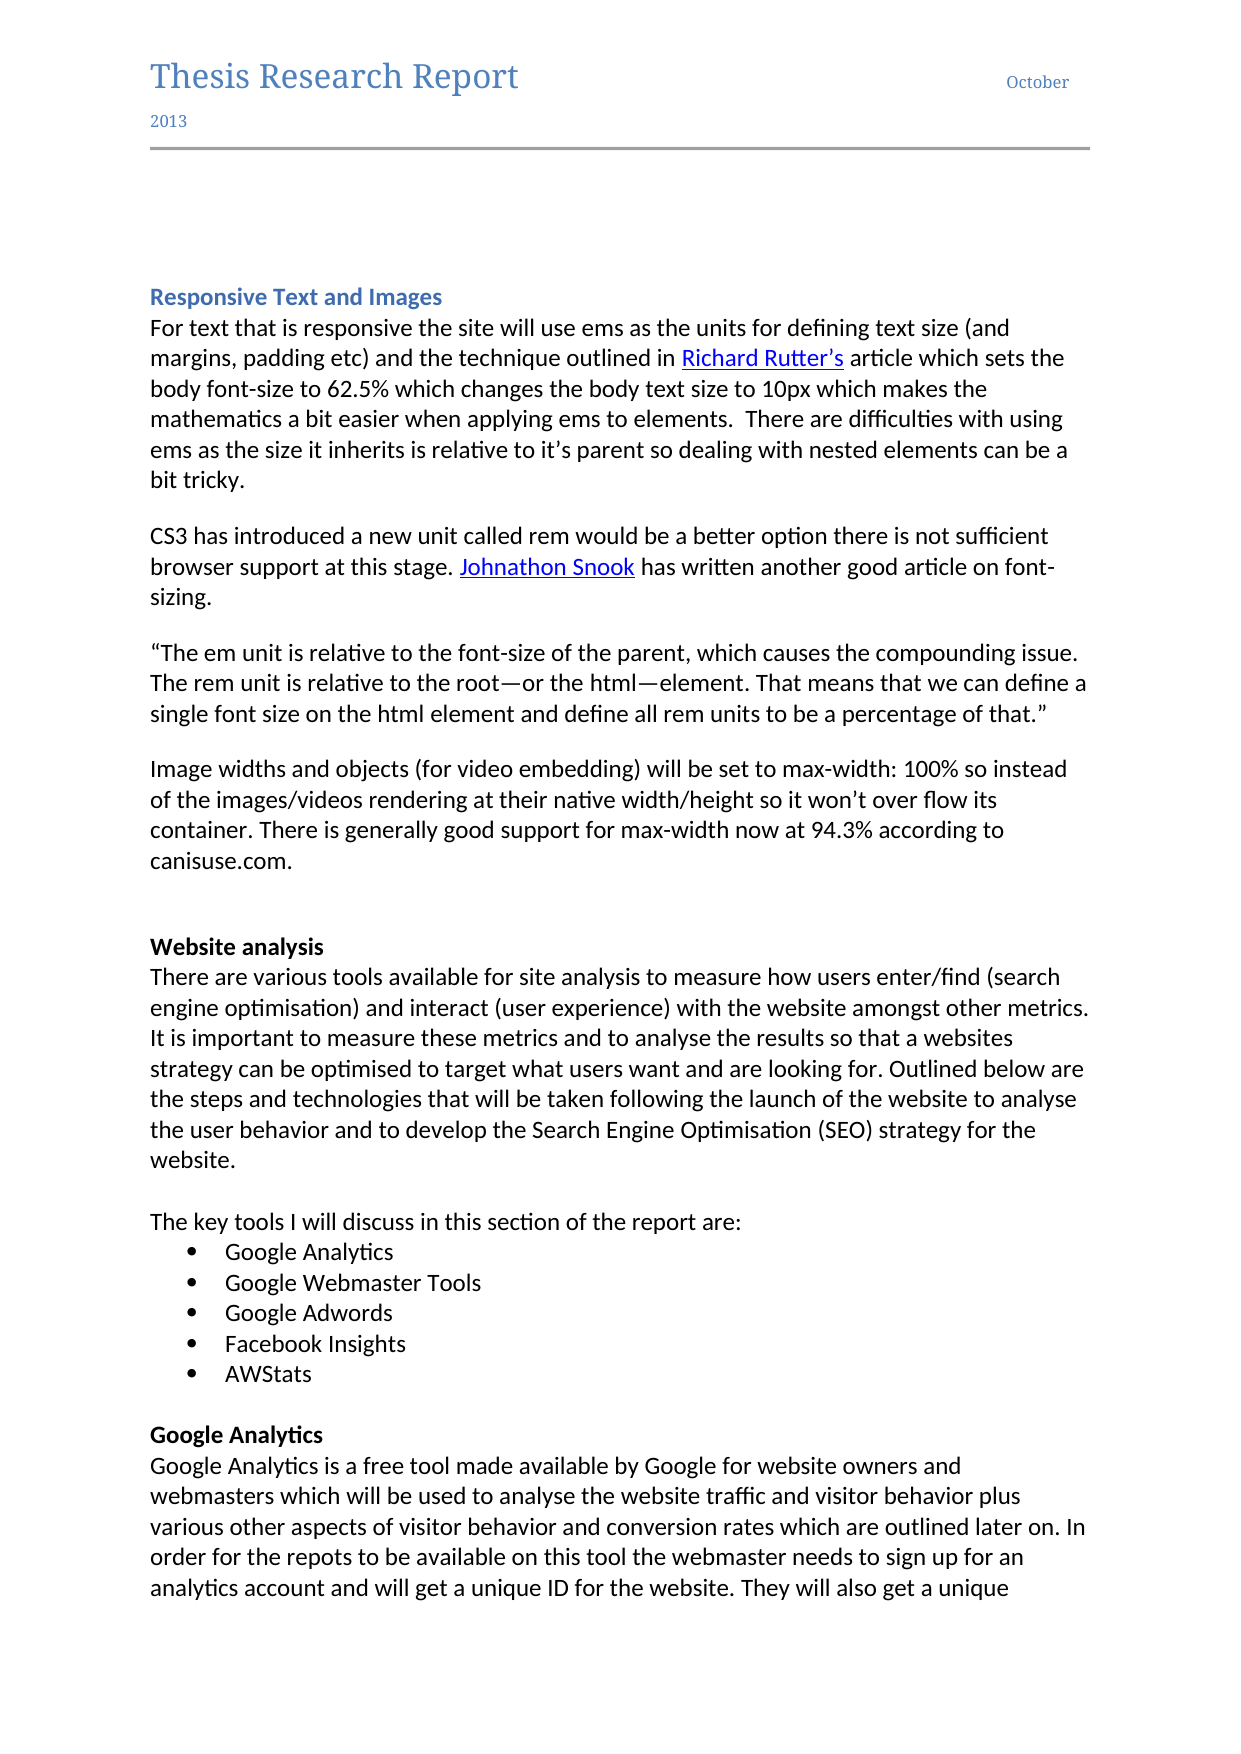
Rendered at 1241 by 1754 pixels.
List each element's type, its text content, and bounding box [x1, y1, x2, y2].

text Responsive Text and Images For text that is responsive the site will use ems as the units for defining text size (and margins, padding etc) and the technique outlined in Richard Rutter’s article which sets the body font-size to 62.5% which changes the body text size to 10px which makes the mathematics a bit easier when applying ems to elements. There are difficulties with using ems as the size it inherits is relative to it’s parent so dealing with nested elements can be a bit tricky. [150, 282, 1090, 495]
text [150, 1450, 1090, 1602]
list Facebook Insights [187, 1328, 1090, 1358]
text The key tools I will discuss in this section of the report are: [150, 1206, 1090, 1236]
list Google Webmaster Tools [187, 1267, 1090, 1297]
text Website analysis [150, 931, 1090, 961]
text There are various tools available for site analysis to measure how users enter/find (search engine optimisation) and interact (user experience) with the website amongst other metrics. It is important to measure these metrics and to analyse the results so that a websites strategy can be optimised to target what users want and are looking for. Outlined below are the steps and technologies that will be taken following the launch of the website to analyse the user behavior and to develop the Search Engine Optimisation (SEO) strategy for the website. [150, 961, 1090, 1175]
list Google Analytics [187, 1236, 1090, 1267]
text Image widths and objects (for video embedding) will be set to max-width: 100% so instead of the images/videos rendering at their native width/height so it won’t over flow its container. There is generally good support for max-width now at 94.3% according to canisuse.com. [150, 753, 1090, 875]
text “The em unit is relative to the font-size of the parent, which causes the compounding issue. The rem unit is relative to the root—or the html—element. That means that we can define a single font size on the html element and define all rem units to be a percentage of that.” [150, 637, 1090, 728]
text Google Analytics [150, 1419, 1090, 1450]
list AWStats [187, 1358, 1090, 1389]
text CS3 has introduced a new unit called rem would be a better option there is not sufficient browser support at this stage. Johnathon Snook has written another good article on font-sizing. [150, 520, 1090, 612]
list Google Adwords [187, 1297, 1090, 1328]
